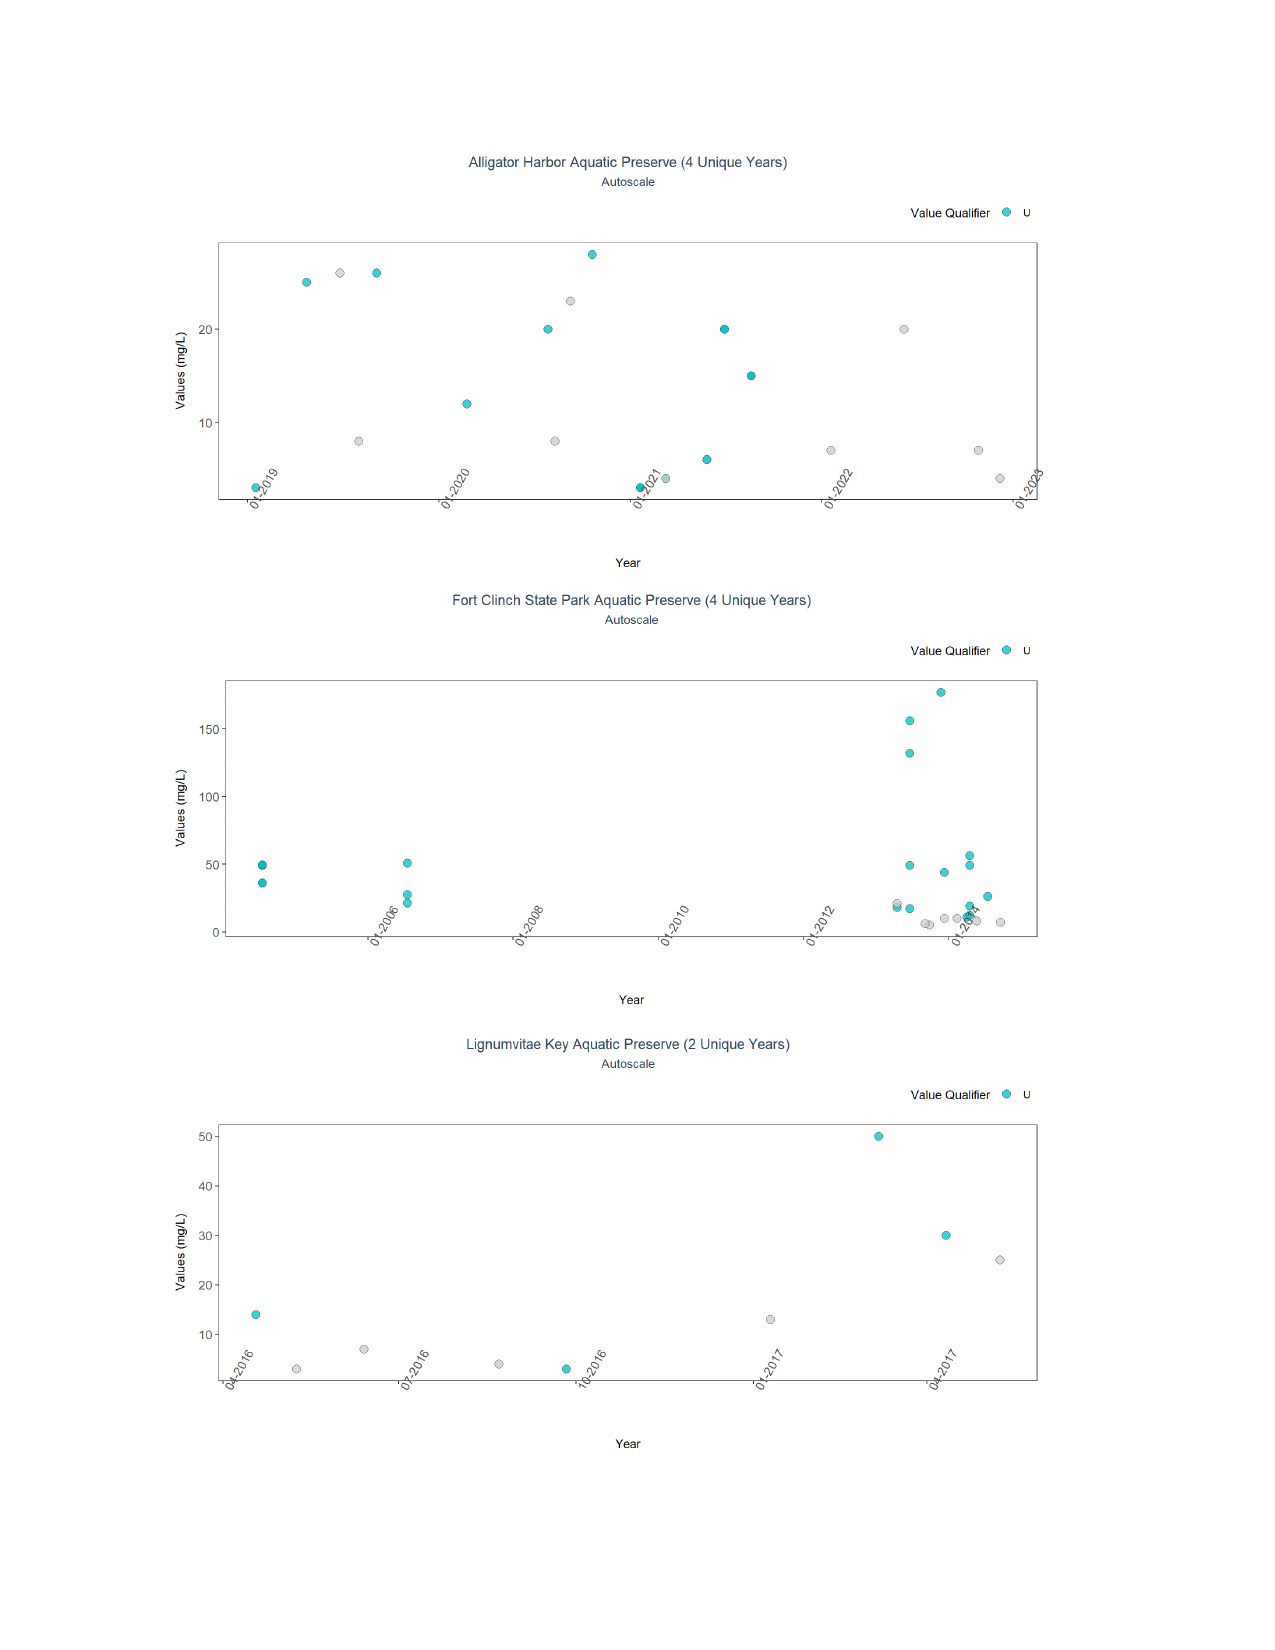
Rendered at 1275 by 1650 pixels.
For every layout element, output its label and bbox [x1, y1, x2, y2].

picture [168, 150, 1044, 1025]
picture [168, 1031, 1044, 1469]
